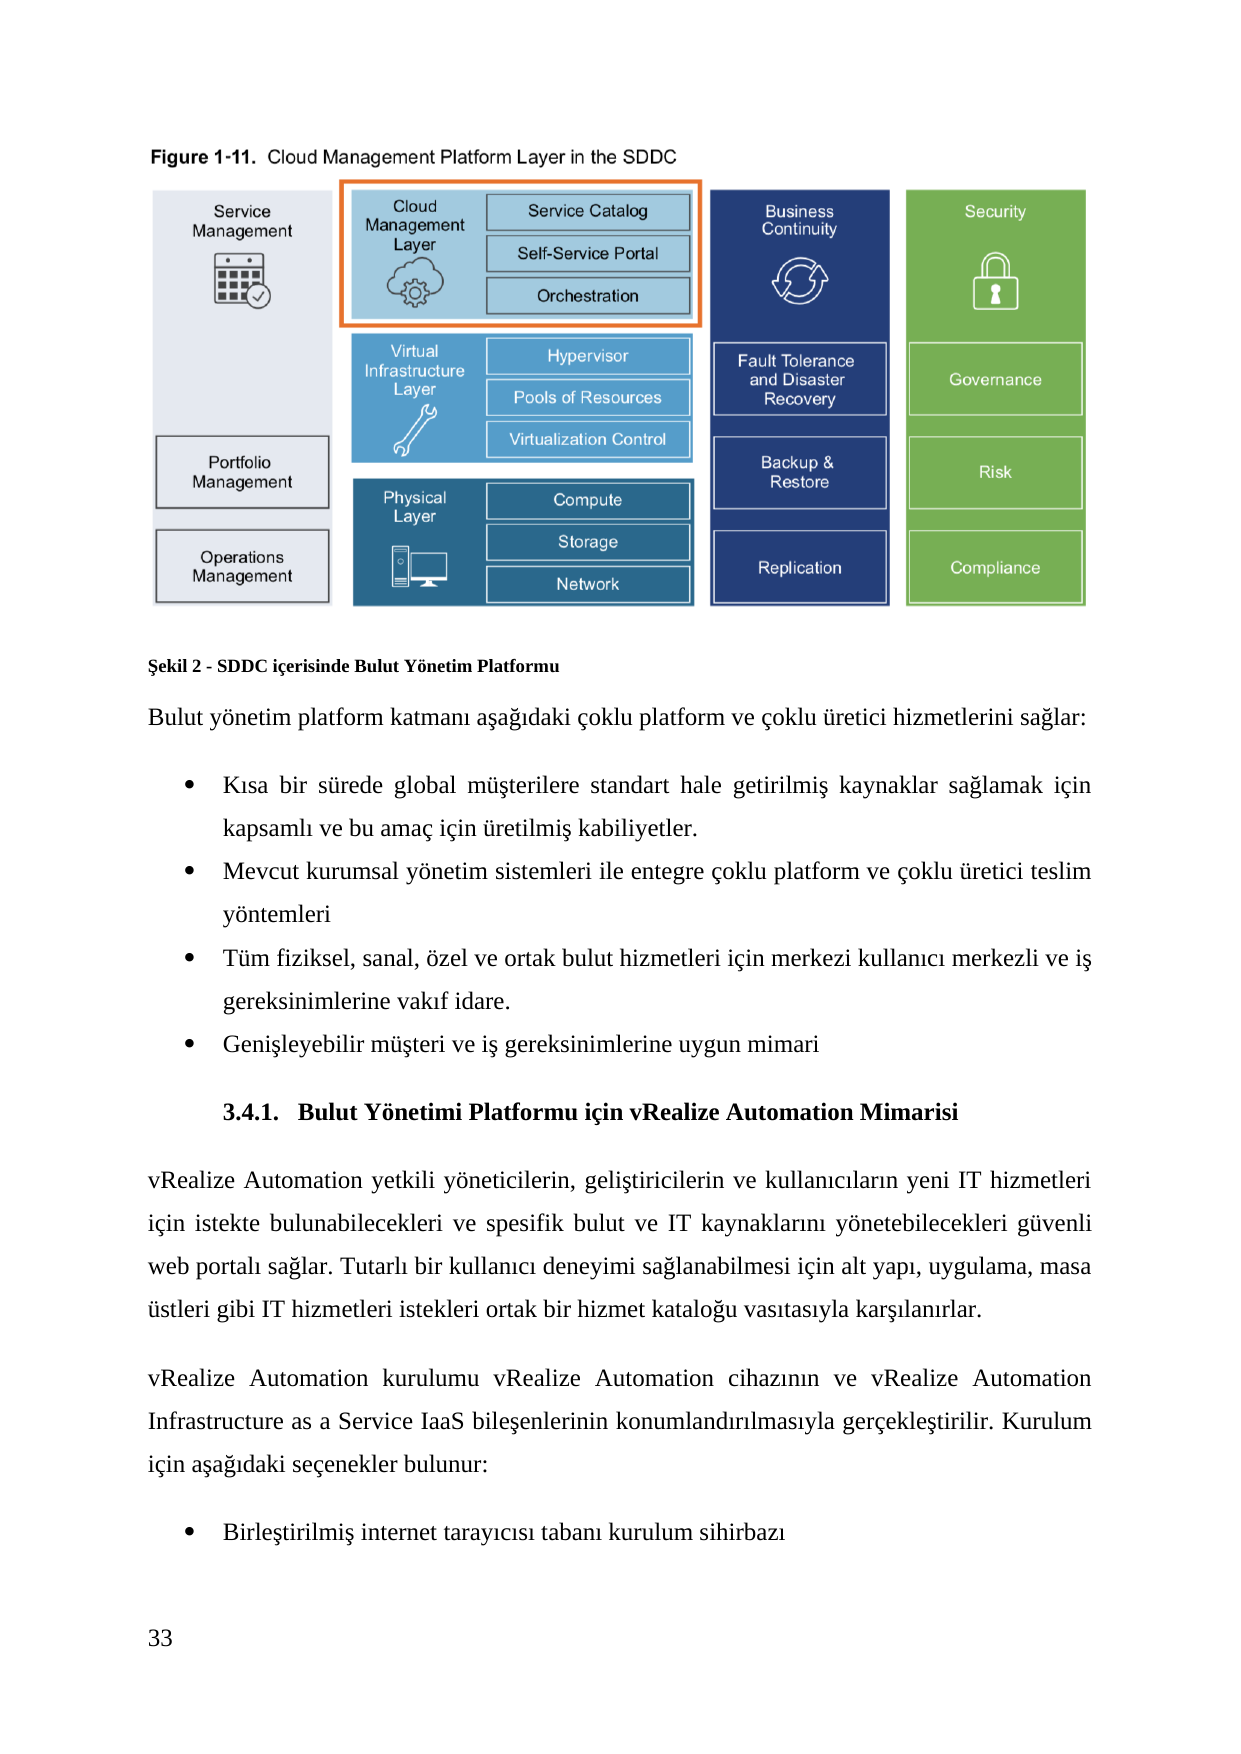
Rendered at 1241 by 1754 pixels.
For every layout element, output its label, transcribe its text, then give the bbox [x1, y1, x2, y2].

text Şekil 2 - SDDC içerisinde Bulut Yönetim Platformu [148, 655, 1093, 677]
list Bulut Yönetimi Platformu için vRealize Automation Mimarisi [223, 1097, 1093, 1126]
text Bulut yönetim platform katmanı aşağıdaki çoklu platform ve çoklu üretici hizmetlerini sağlar: [148, 702, 1093, 731]
text vRealize Automation kurulumu vRealize Automation cihazının ve vRealize Automation Infrastructure as a Service IaaS bileşenlerinin konumlandırılmasıyla gerçekleştirilir. Kurulum için aşağıdaki seçenekler bulunur: [148, 1363, 1093, 1478]
text vRealize Automation yetkili yöneticilerin, geliştiricilerin ve kullanıcıların yeni IT hizmetleri için istekte bulunabilecekleri ve spesifik bulut ve IT kaynaklarını yönetebilecekleri güvenli web portalı sağlar. Tutarlı bir kullanıcı deneyimi sağlanabilmesi için alt yapı, uygulama, masa üstleri gibi IT hizmetleri istekleri ortak bir hizmet kataloğu vasıtasıyla karşılanırlar. [148, 1165, 1093, 1323]
list Mevcut kurumsal yönetim sistemleri ile entegre çoklu platform ve çoklu üretici teslim yöntemleri [185, 856, 1093, 928]
picture [147, 147, 1092, 616]
list Kısa bir sürede global müşterilere standart hale getirilmiş kaynaklar sağlamak için kapsamlı ve bu amaç için üretilmiş kabiliyetler. [185, 770, 1093, 842]
list Tüm fiziksel, sanal, özel ve ortak bulut hizmetleri için merkezi kullanıcı merkezli ve iş gereksinimlerine vakıf idare. [185, 943, 1093, 1014]
list Genişleyebilir müşteri ve iş gereksinimlerine uygun mimari [185, 1029, 1093, 1058]
list Birleştirilmiş internet tarayıcısı tabanı kurulum sihirbazı [185, 1517, 1093, 1546]
